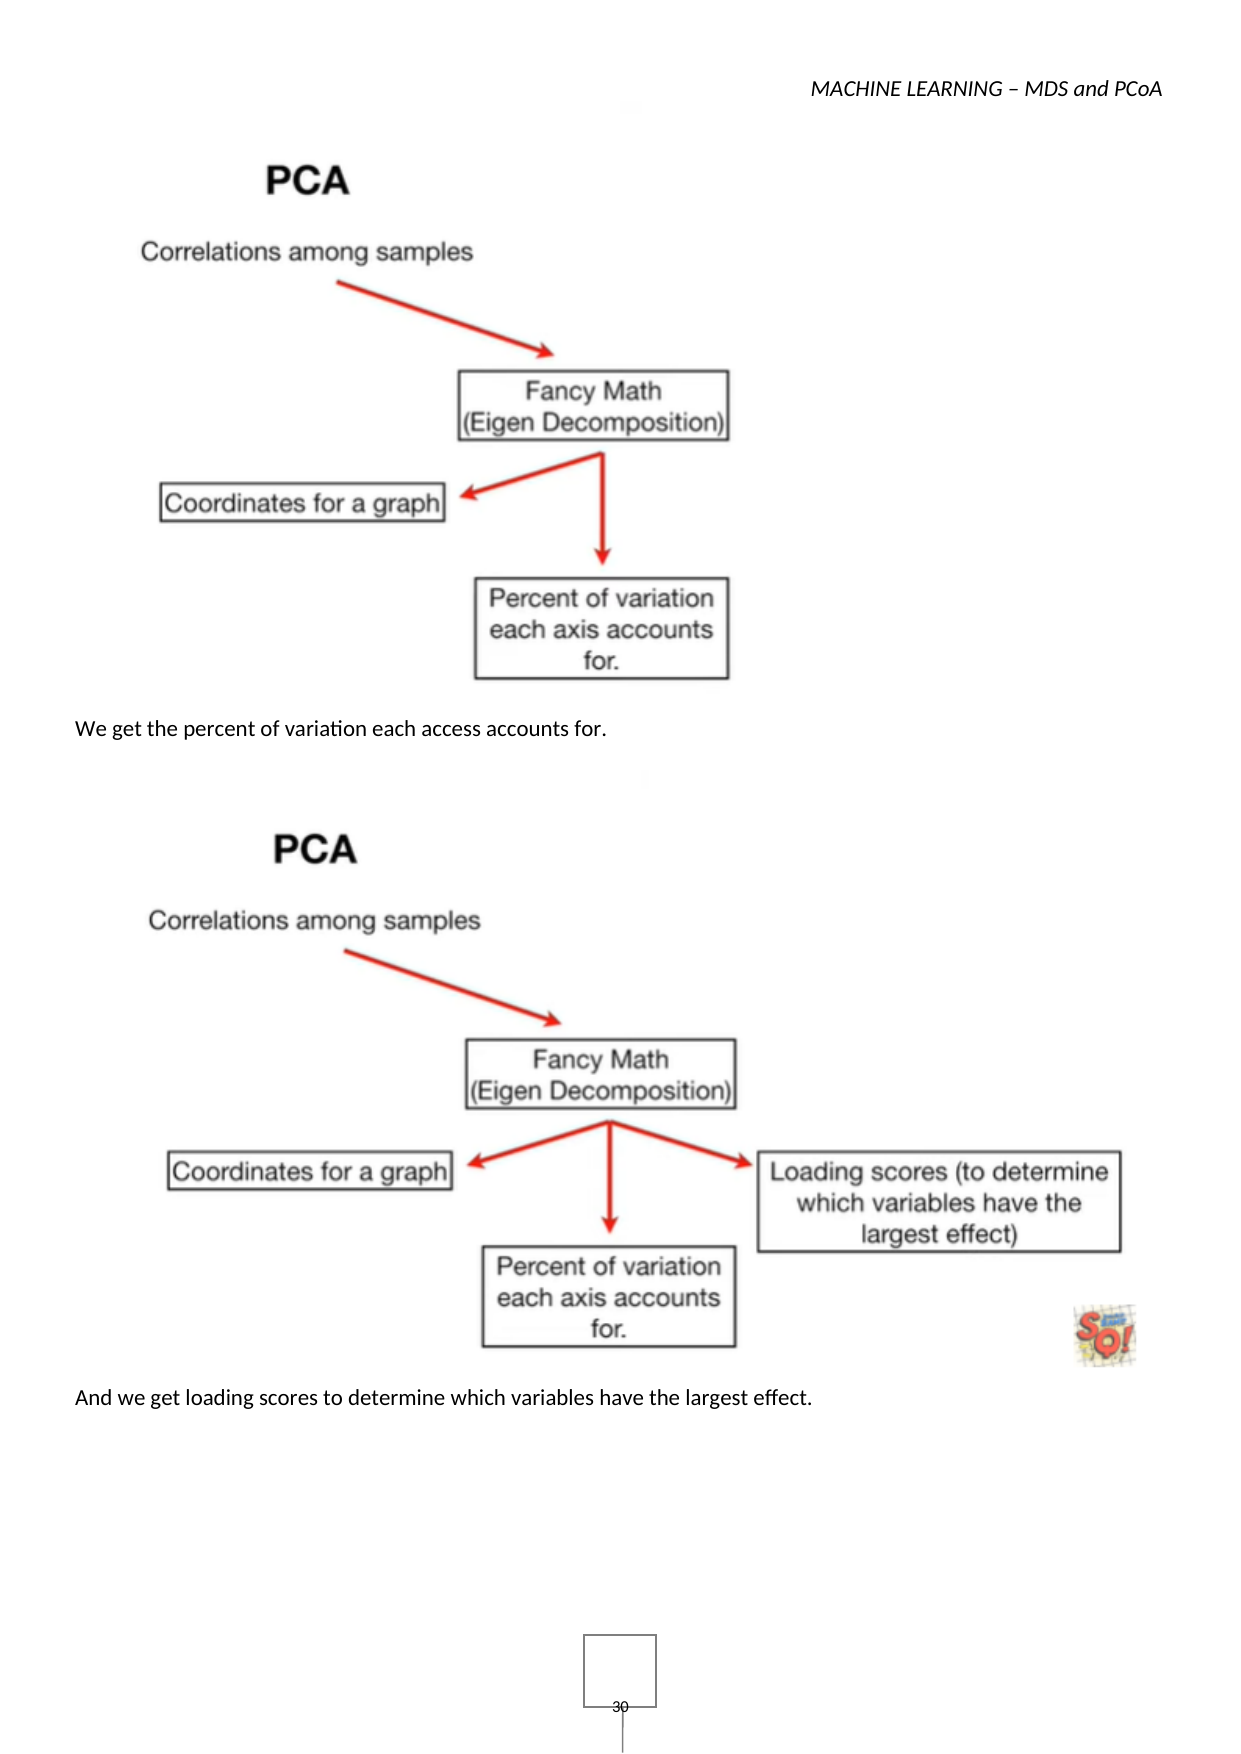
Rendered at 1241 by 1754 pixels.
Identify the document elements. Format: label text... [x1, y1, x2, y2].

picture [75, 101, 800, 715]
picture [75, 770, 1152, 1383]
text And we get loading scores to determine which variables have the largest effect. [75, 1383, 1165, 1411]
text We get the percent of variation each access accounts for. [75, 714, 1165, 742]
